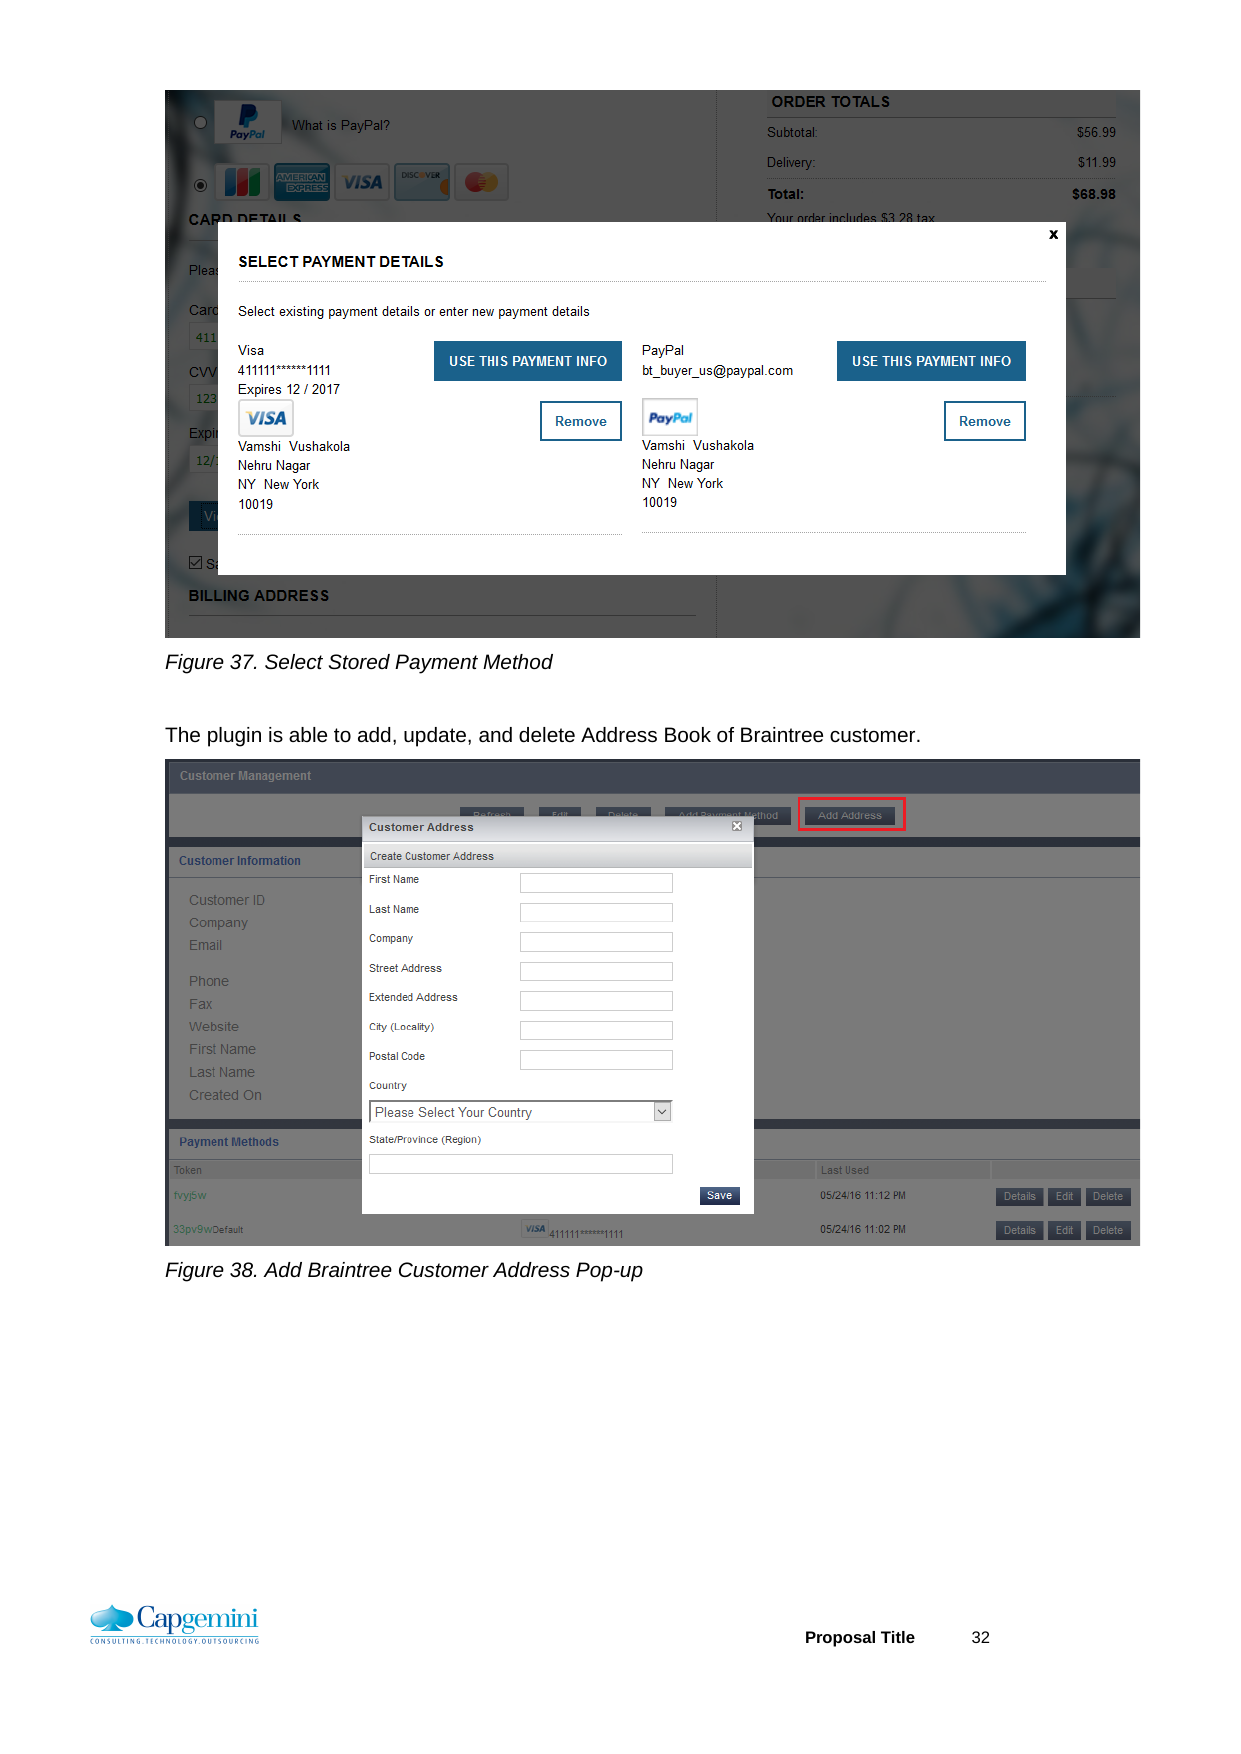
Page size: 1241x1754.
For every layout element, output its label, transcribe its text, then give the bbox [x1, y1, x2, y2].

picture [165, 90, 1141, 638]
list The plugin is able to add, update, and delete Address Book of Braintree customer. [165, 723, 1150, 747]
picture [90, 1604, 259, 1644]
picture [165, 759, 1141, 1246]
list Figure 37. Select Stored Payment Method [165, 650, 1150, 674]
list Figure 38. Add Braintree Customer Address Pop-up [165, 1258, 1150, 1282]
